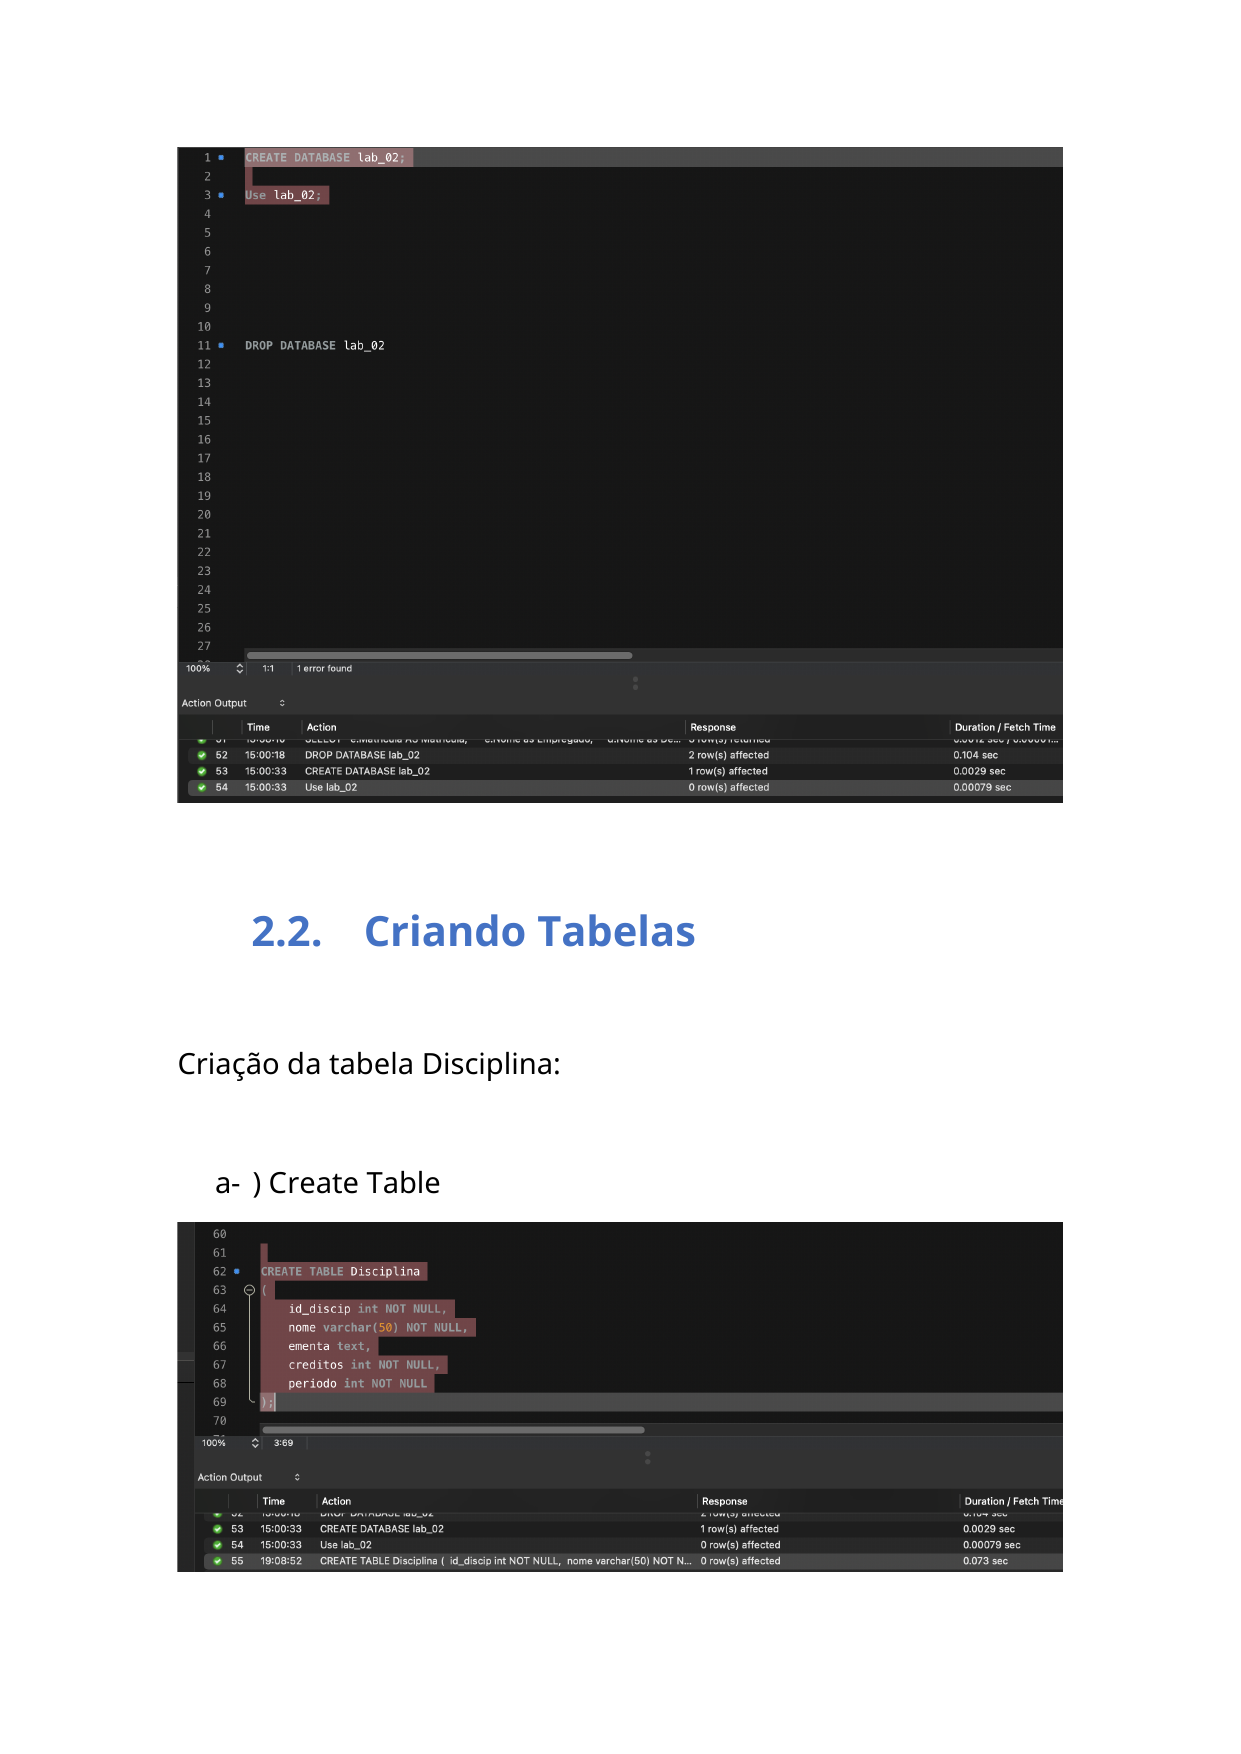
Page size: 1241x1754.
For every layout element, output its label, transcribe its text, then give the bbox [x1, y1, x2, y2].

list ) Create Table [215, 1162, 1063, 1202]
text Criação da tabela Disciplina: [177, 1043, 1063, 1083]
picture [177, 147, 1063, 803]
subtitle Criando Tabelas [251, 902, 1063, 959]
picture [177, 1222, 1063, 1572]
